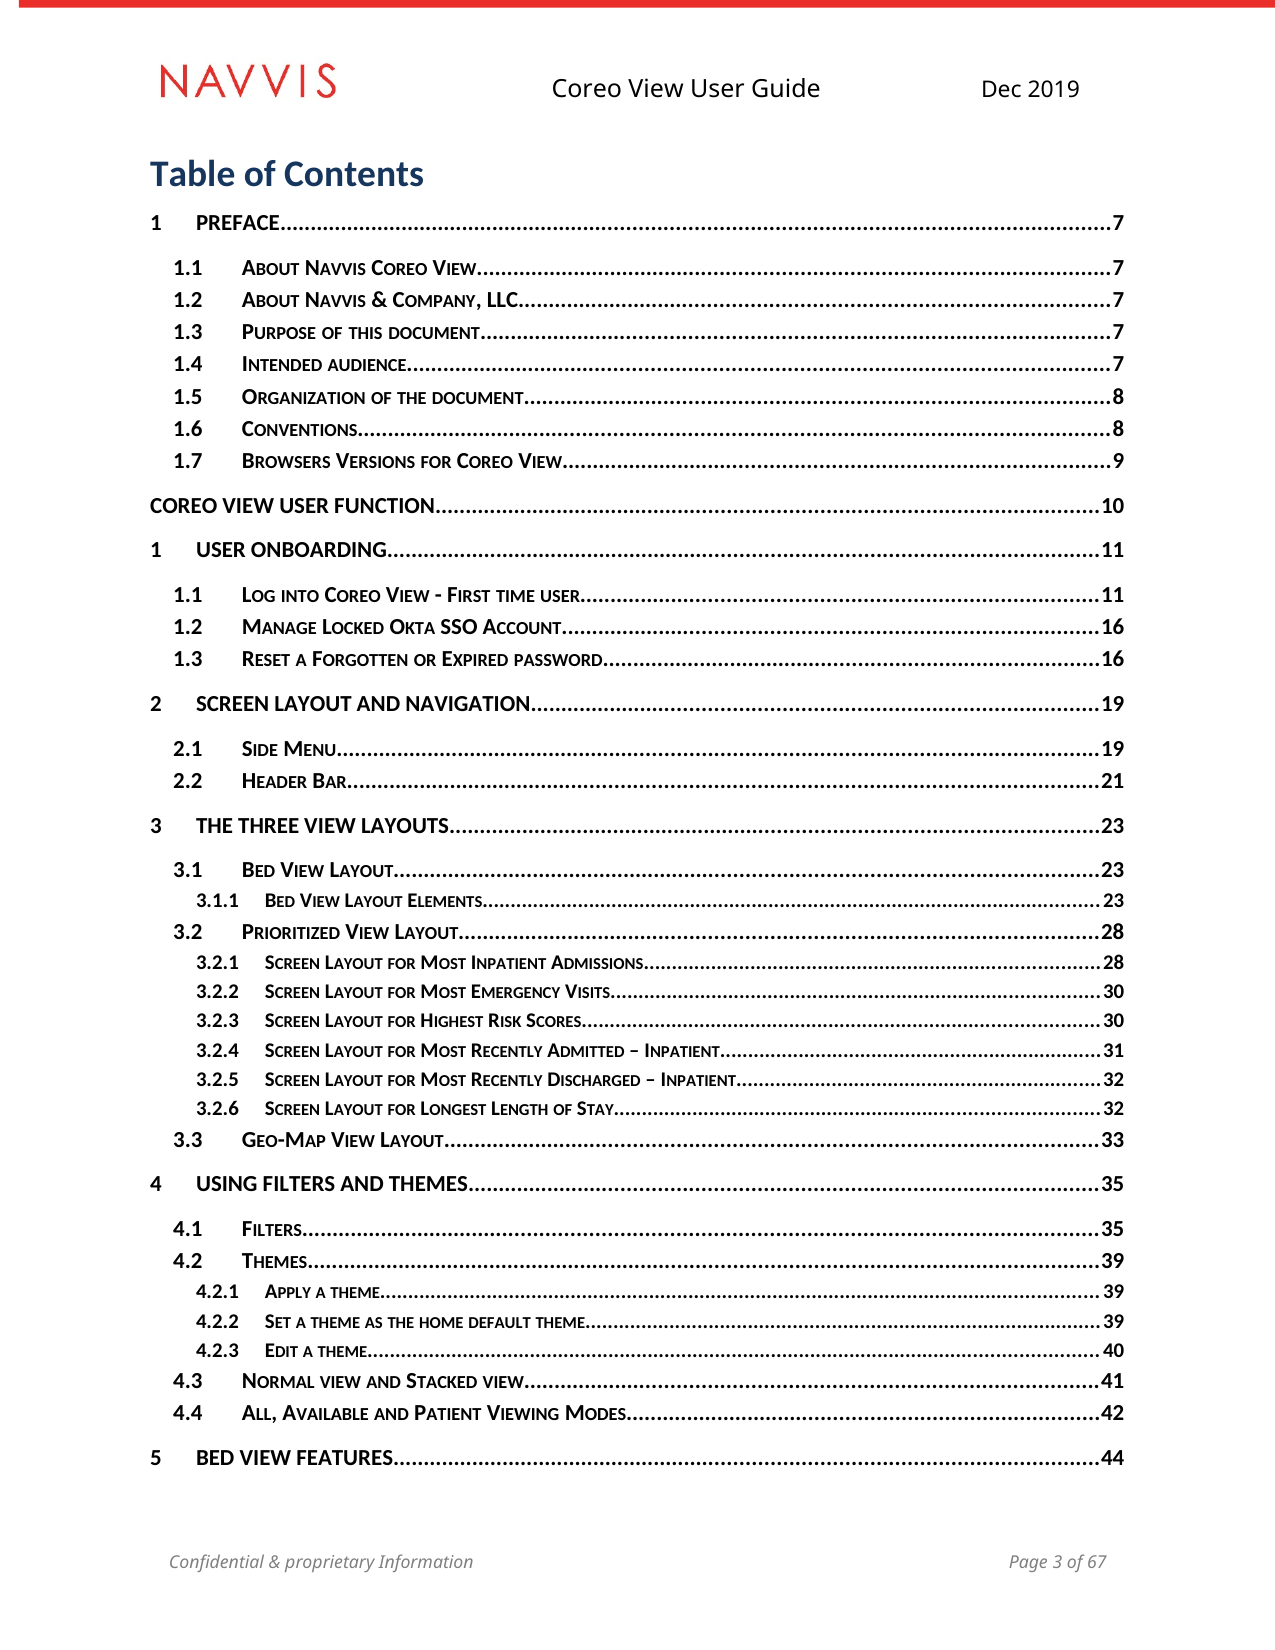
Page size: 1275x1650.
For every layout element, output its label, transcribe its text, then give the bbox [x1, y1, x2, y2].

text 4.2.3 Edit a theme 40 [196, 1337, 1125, 1362]
picture [150, 57, 346, 105]
text 3.2.2 Screen Layout for Most Emergency Visits 30 [196, 978, 1125, 1004]
text 3.2.3 Screen Layout for Highest Risk Scores 30 [196, 1008, 1125, 1033]
text 3.2.6 Screen Layout for Longest Length of Stay 32 [196, 1096, 1125, 1121]
text 1.2 About Navvis & Company, LLC 7 [173, 285, 1125, 313]
text 2.1 Side Menu 19 [173, 734, 1125, 762]
text 1.5 Organization of the document 8 [173, 382, 1125, 410]
text 4.4 All, Available and Patient Viewing Modes 42 [173, 1398, 1125, 1427]
text 3.2.5 Screen Layout for Most Recently Discharged – Inpatient 32 [196, 1066, 1125, 1092]
text 1.1 About Navvis Coreo View 7 [173, 253, 1125, 281]
text 4.3 Normal view and Stacked view 41 [173, 1366, 1125, 1394]
text 4.2 Themes 39 [173, 1246, 1125, 1274]
text 4.1 Filters 35 [173, 1214, 1125, 1242]
text 2.2 Header Bar 21 [173, 766, 1125, 794]
text 1.7 Browsers Versions for Coreo View 9 [173, 446, 1125, 474]
text 1.1 Log into Coreo View - First time user 11 [173, 580, 1125, 608]
text 3.1.1 Bed View Layout Elements 23 [196, 888, 1125, 913]
text 1.6 Conventions 8 [173, 414, 1125, 442]
text 3.2 Prioritized View Layout 28 [173, 917, 1125, 945]
text 1.3 Reset a Forgotten or Expired password 16 [173, 644, 1125, 673]
text Coreo View User Function 10 [150, 491, 1125, 519]
text 1 User Onboarding 11 [150, 536, 1125, 563]
text 4.2.2 Set a theme as the home default theme 39 [196, 1308, 1125, 1333]
text 4.2.1 Apply a theme 39 [196, 1278, 1125, 1304]
text 5 Bed view features 44 [150, 1443, 1125, 1471]
text 3.3 Geo-Map View Layout 33 [173, 1125, 1125, 1153]
text 1.3 Purpose of this document 7 [173, 317, 1125, 345]
text 1.2 Manage Locked Okta SSO Account 16 [173, 612, 1125, 640]
text 3 The Three View Layouts 23 [150, 811, 1125, 839]
text 4 Using Filters and Themes 35 [150, 1169, 1125, 1197]
text 3.1 Bed View Layout 23 [173, 856, 1125, 883]
text 1 Preface 7 [150, 208, 1125, 236]
text 3.2.4 Screen Layout for Most Recently Admitted – Inpatient 31 [196, 1037, 1125, 1062]
subtitle Table of Contents [150, 150, 1125, 196]
text 2 Screen Layout and Navigation 19 [150, 689, 1125, 717]
text 3.2.1 Screen Layout for Most Inpatient Admissions 28 [196, 949, 1125, 974]
text 1.4 Intended audience 7 [173, 349, 1125, 378]
